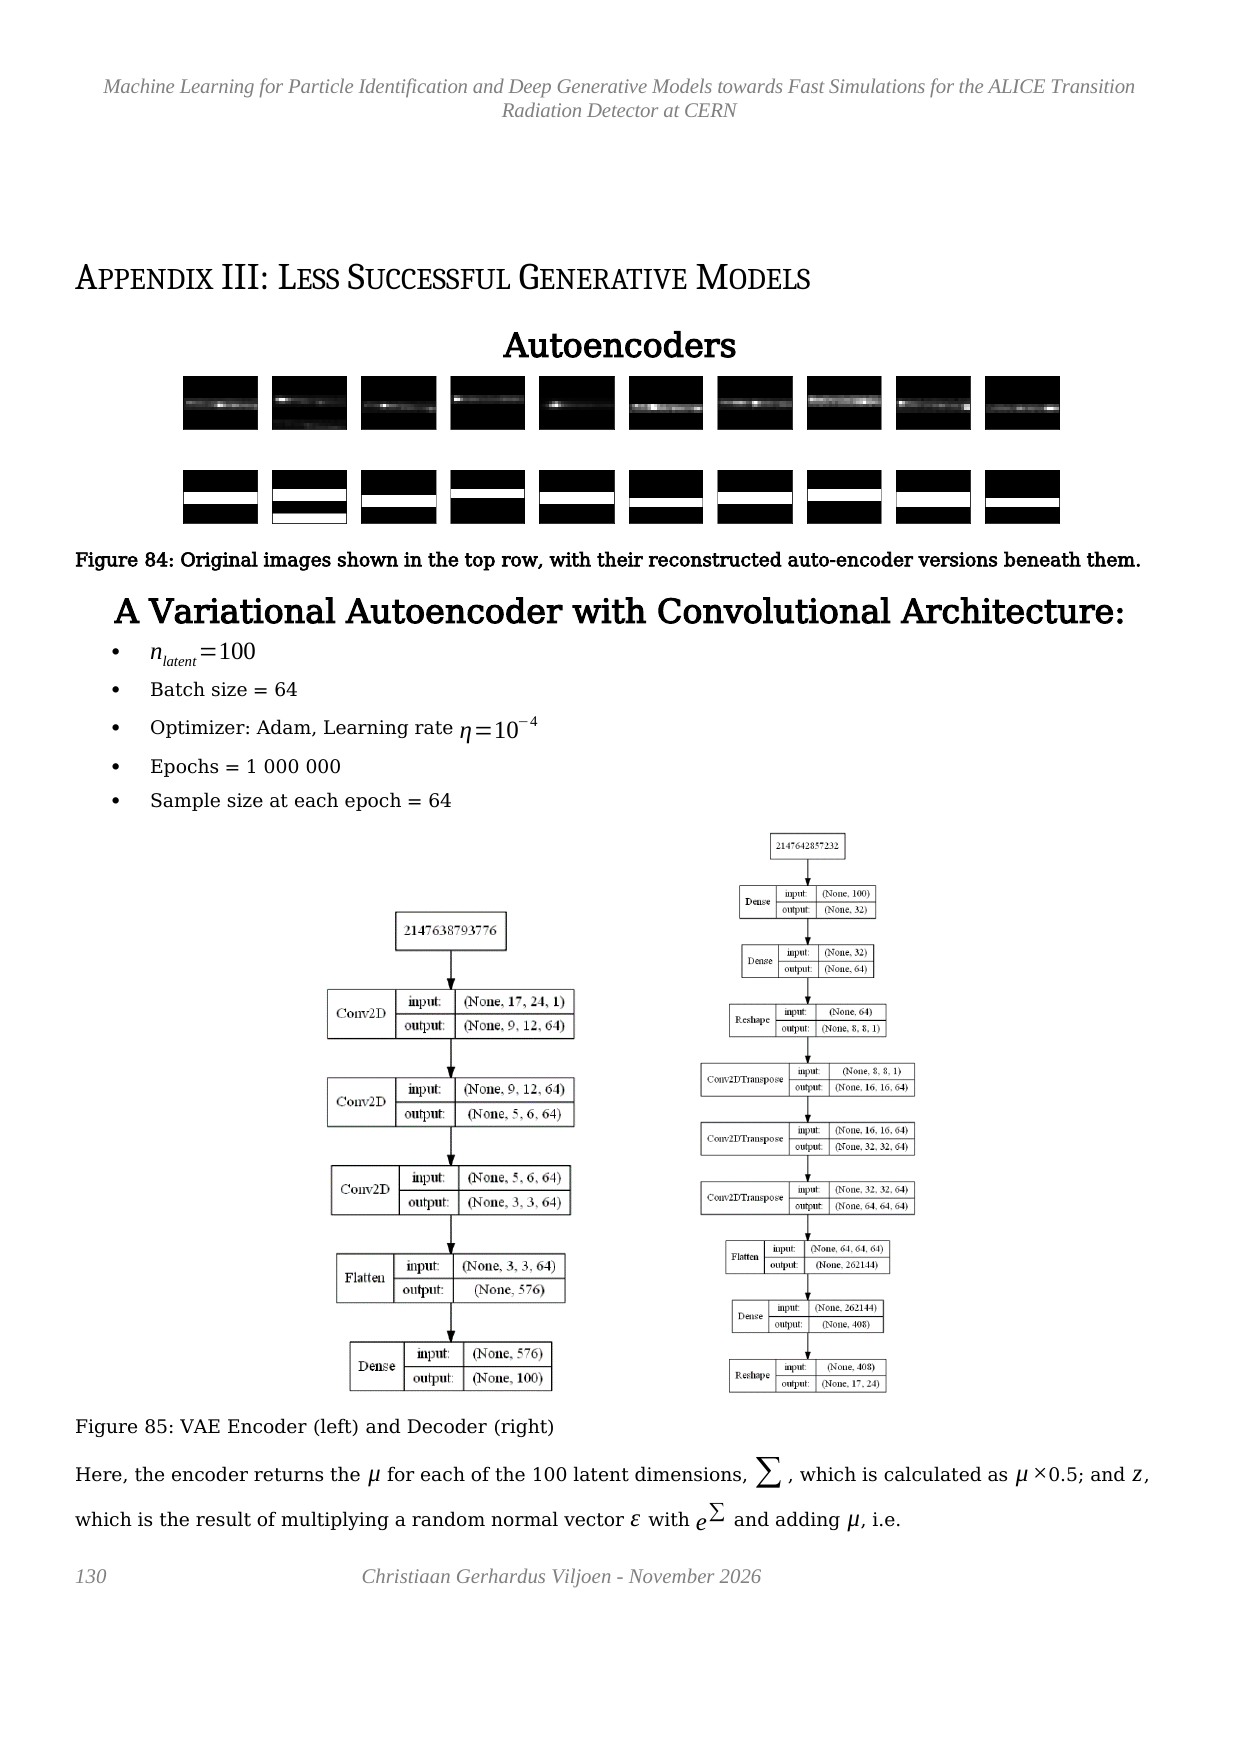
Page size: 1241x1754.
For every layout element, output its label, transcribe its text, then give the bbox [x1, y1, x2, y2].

text Figure 84: Original images shown in the top row, with their reconstructed auto-encoder versions beneath them. [75, 548, 1165, 570]
picture [177, 372, 1063, 528]
list Optimizer: Adam, Learning rate [112, 712, 1165, 743]
picture [323, 907, 578, 1395]
subtitle Appendix III: Less Successful Generative Models [75, 256, 1165, 299]
list Batch size = 64 [112, 678, 1165, 701]
picture [698, 831, 917, 1395]
list Epochs = 1 000 000 [112, 754, 1165, 777]
list Sample size at each epoch = 64 [112, 788, 1165, 811]
text A Variational Autoencoder with Convolutional Architecture: [75, 590, 1165, 630]
text Figure 85: VAE Encoder (left) and Decoder (right) [75, 1414, 1165, 1437]
text Here, the encoder returns the for each of the 100 latent dimensions, , which is calculated as 0.5; and , which is the result of multiplying a random normal vector with and adding , i.e. [75, 1457, 1165, 1535]
text Autoencoders [75, 324, 1165, 364]
